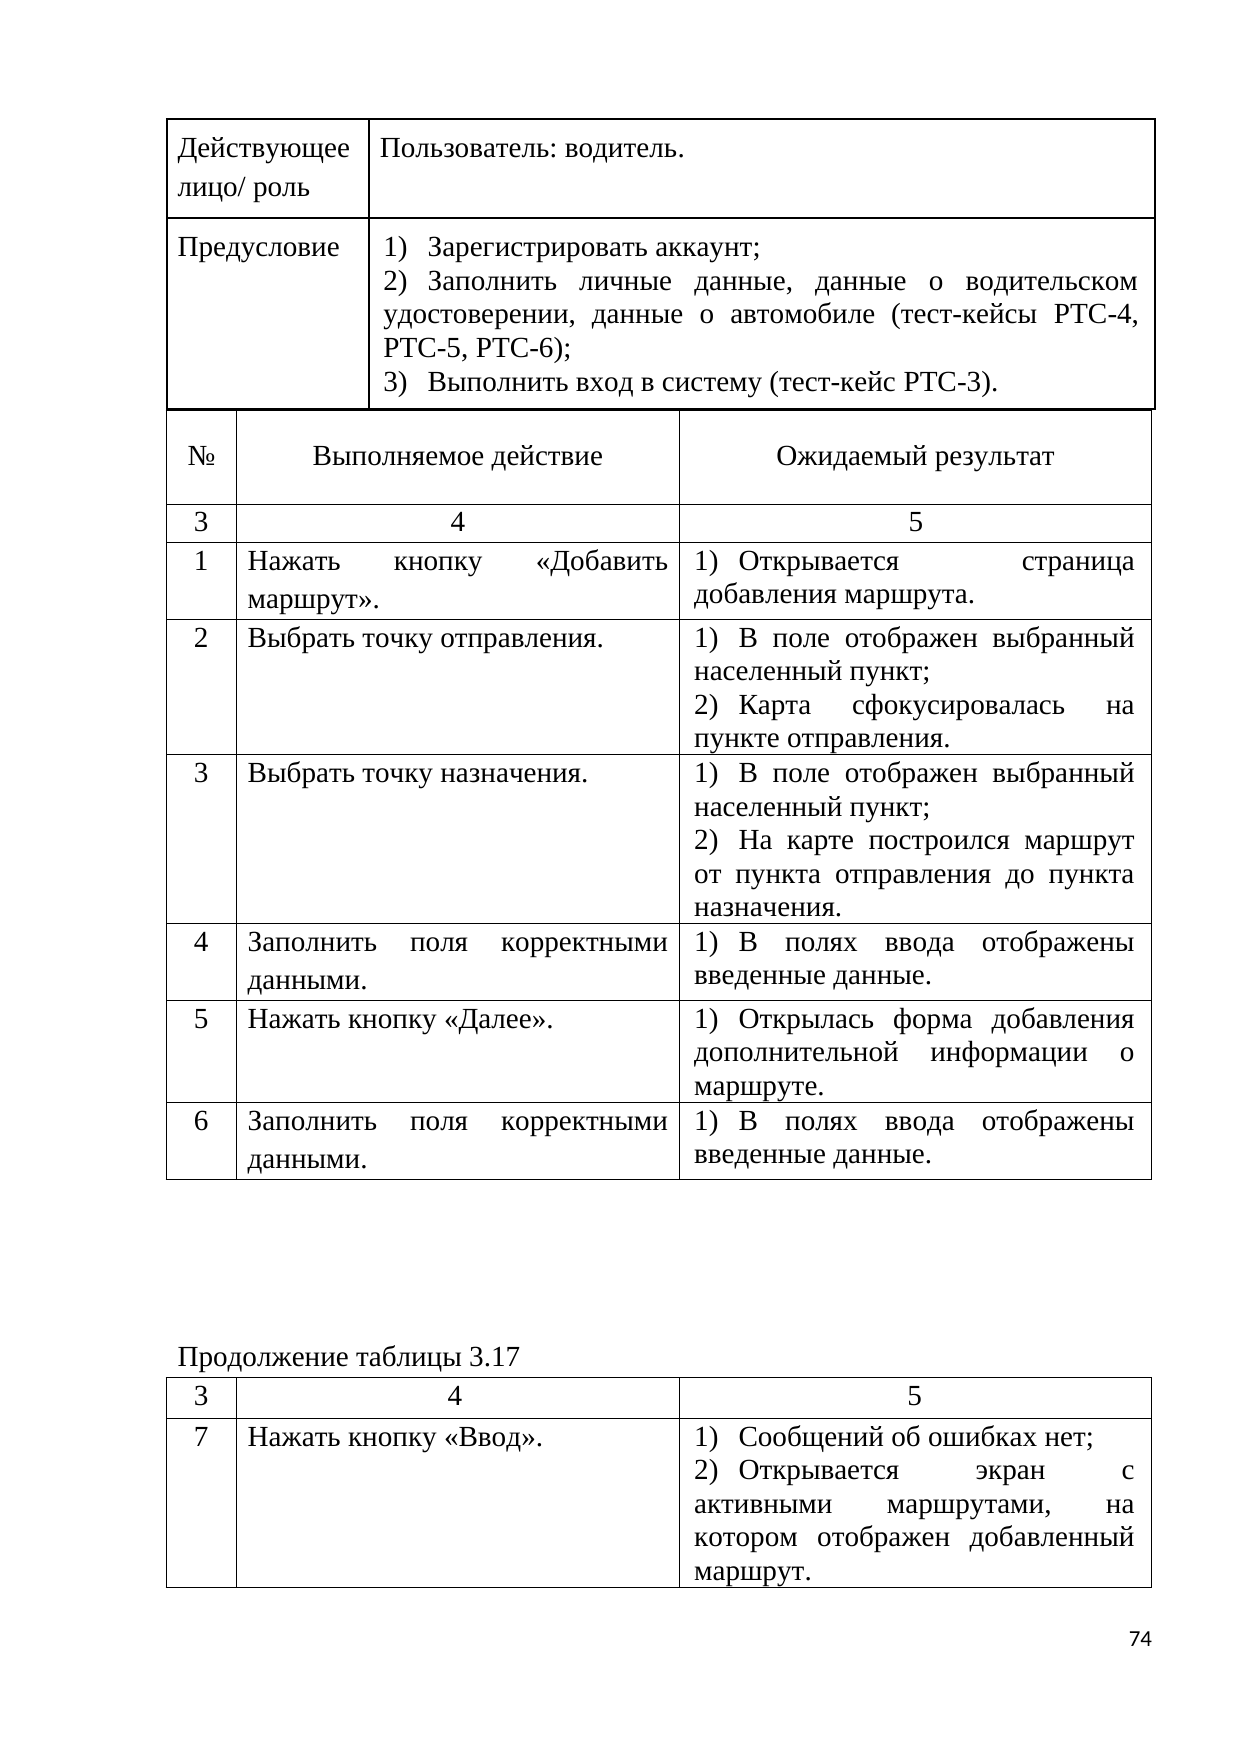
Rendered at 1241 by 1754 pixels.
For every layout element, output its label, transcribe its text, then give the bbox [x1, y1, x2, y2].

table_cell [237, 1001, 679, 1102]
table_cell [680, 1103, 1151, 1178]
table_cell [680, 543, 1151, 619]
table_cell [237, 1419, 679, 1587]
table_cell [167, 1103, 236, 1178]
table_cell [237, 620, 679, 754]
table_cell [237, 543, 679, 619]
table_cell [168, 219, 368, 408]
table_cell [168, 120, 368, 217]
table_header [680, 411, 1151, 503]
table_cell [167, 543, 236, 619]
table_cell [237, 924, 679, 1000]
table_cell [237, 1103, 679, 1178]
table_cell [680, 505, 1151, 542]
text Продолжение таблицы 3.17 [177, 1339, 1152, 1372]
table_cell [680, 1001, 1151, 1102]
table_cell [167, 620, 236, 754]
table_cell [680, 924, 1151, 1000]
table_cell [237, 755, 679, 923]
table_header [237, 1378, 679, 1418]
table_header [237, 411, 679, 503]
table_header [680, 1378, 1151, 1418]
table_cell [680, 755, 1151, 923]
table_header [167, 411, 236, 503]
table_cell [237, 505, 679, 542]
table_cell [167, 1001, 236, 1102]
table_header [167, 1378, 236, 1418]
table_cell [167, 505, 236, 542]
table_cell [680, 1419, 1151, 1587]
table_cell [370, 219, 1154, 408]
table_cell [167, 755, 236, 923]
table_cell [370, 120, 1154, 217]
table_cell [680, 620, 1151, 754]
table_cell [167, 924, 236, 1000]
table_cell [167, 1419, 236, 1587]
